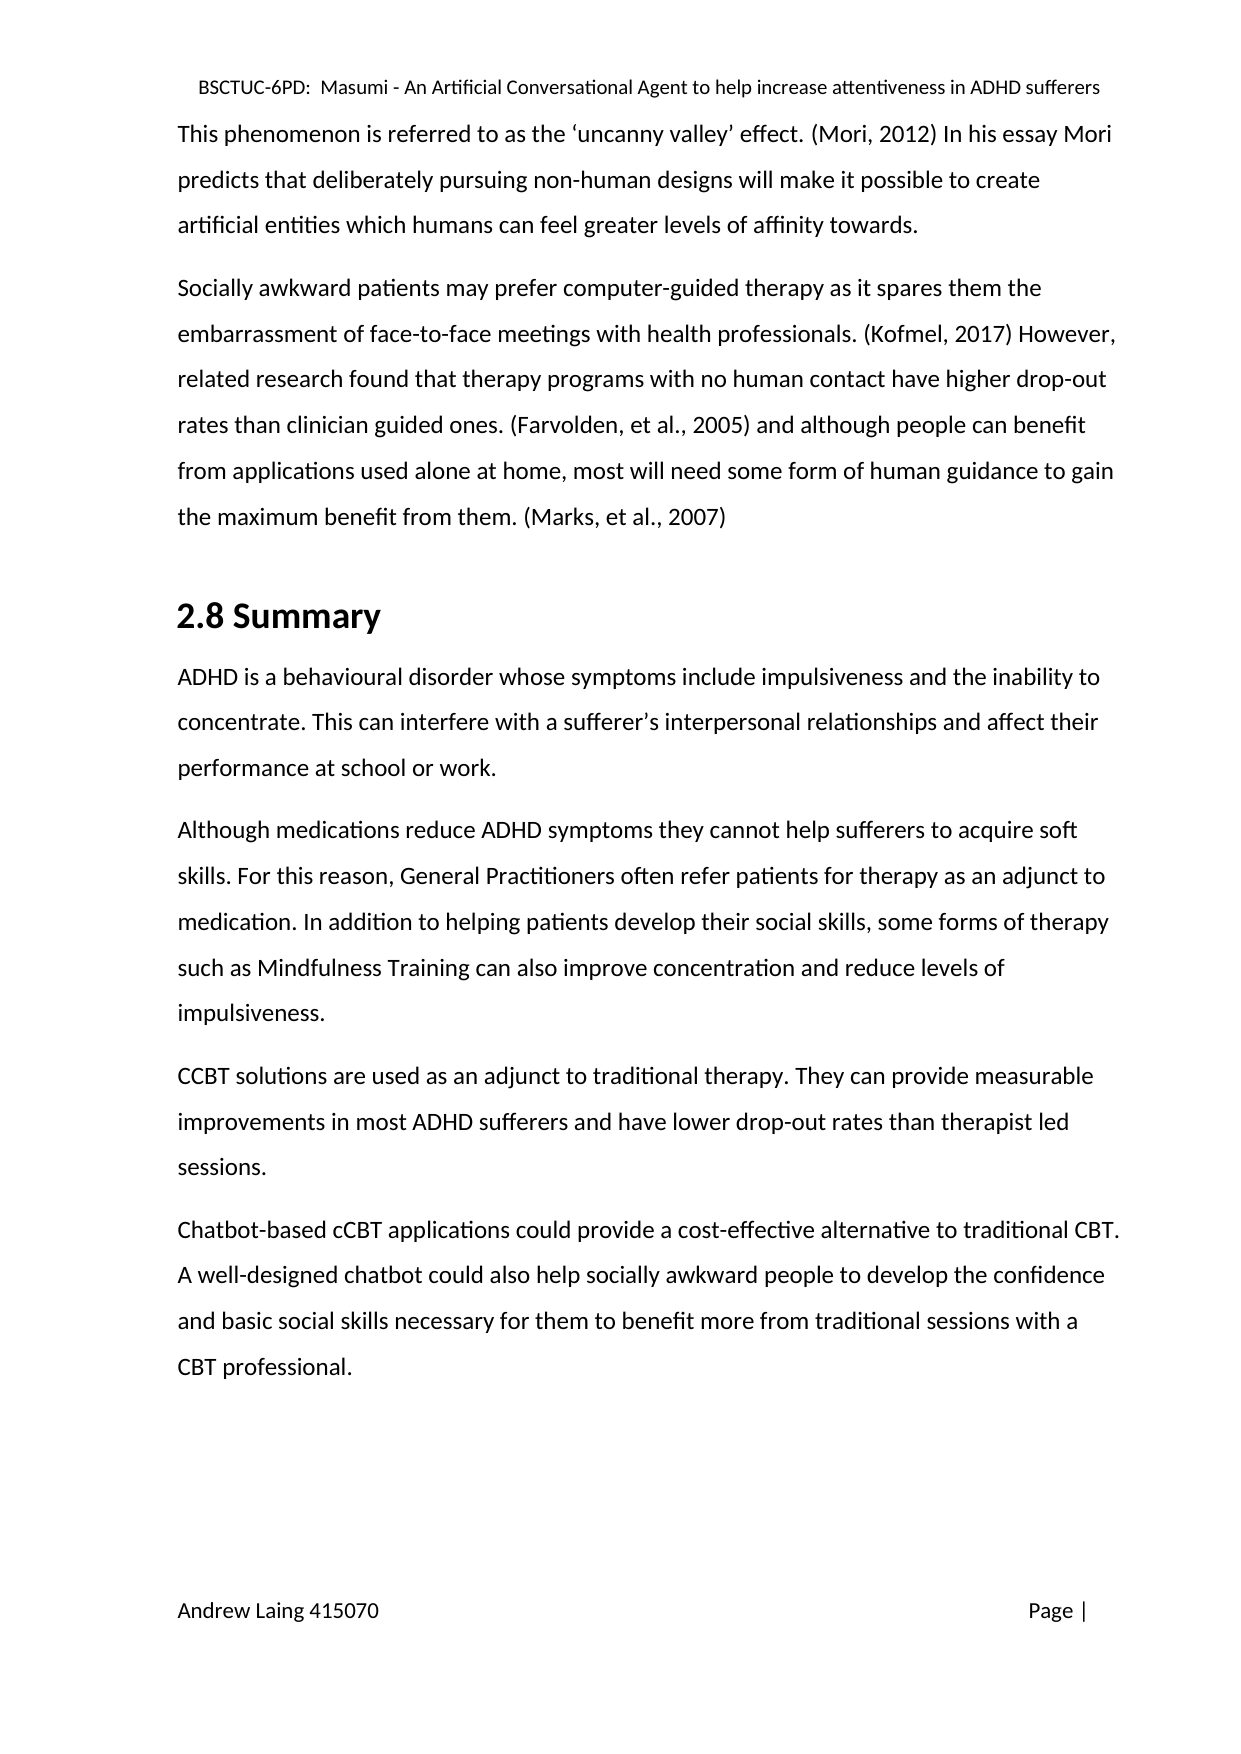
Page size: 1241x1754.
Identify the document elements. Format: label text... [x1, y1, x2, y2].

text 2.8 Summary [176, 592, 1122, 638]
text Although medications reduce ADHD symptoms they cannot help sufferers to acquire soft skills. For this reason, General Practitioners often refer patients for therapy as an adjunct to medication. In addition to helping patients develop their social skills, some forms of therapy such as Mindfulness Training can also improve concentration and reduce levels of impulsiveness. [177, 815, 1122, 1028]
text CCBT solutions are used as an adjunct to traditional therapy. They can provide measurable improvements in most ADHD sufferers and have lower drop-out rates than therapist led sessions. [177, 1060, 1122, 1182]
text Chatbot-based cCBT applications could provide a cost-effective alternative to traditional CBT. A well-designed chatbot could also help socially awkward people to develop the confidence and basic social skills necessary for them to benefit more from traditional sessions with a CBT professional. [177, 1214, 1122, 1382]
text Socially awkward patients may prefer computer-guided therapy as it spares them the embarrassment of face-to-face meetings with health professionals. (Kofmel, 2017) However, related research found that therapy programs with no human contact have higher drop-out rates than clinician guided ones. (Farvolden, et al., 2005) and although people can benefit from applications used alone at home, most will need some form of human guidance to gain the maximum benefit from them. (Marks, et al., 2007) [177, 272, 1122, 531]
text This phenomenon is referred to as the ‘uncanny valley’ effect. (Mori, 2012) In his essay Mori predicts that deliberately pursuing non-human designs will make it possible to create artificial entities which humans can feel greater levels of affinity towards. [177, 118, 1122, 240]
text ADHD is a behavioural disorder whose symptoms include impulsiveness and the inability to concentrate. This can interfere with a sufferer’s interpersonal relationships and affect their performance at school or work. [177, 661, 1122, 783]
